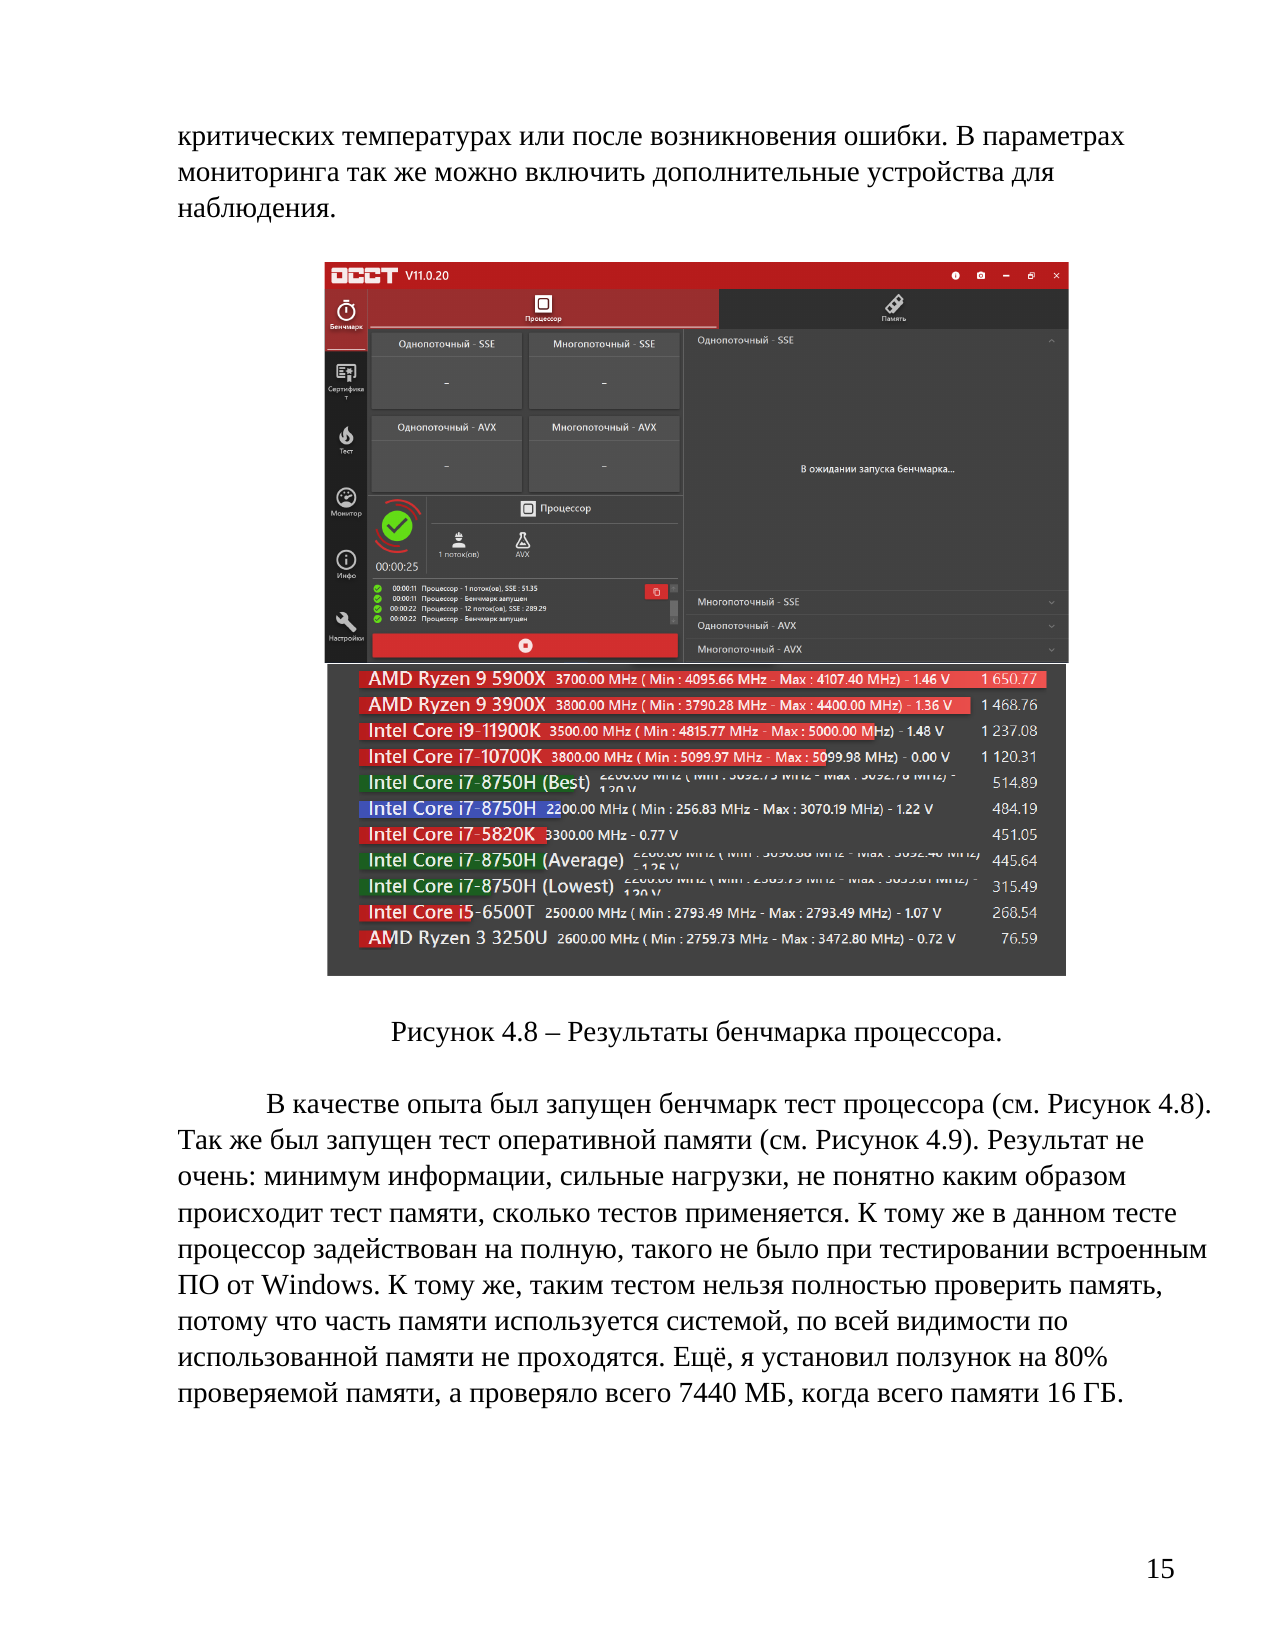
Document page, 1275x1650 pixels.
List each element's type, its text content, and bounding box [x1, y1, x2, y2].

list Рисунок 4.8 – Результаты бенчмарка процессора. [177, 1014, 1216, 1047]
picture [324, 262, 1069, 663]
list В качестве опыта был запущен бенчмарк тест процессора (см. Рисунок 4.8). Так же был запущен тест оперативной памяти (см. Рисунок 4.9). Результат не очень: минимум информации, сильные нагрузки, не понятно каким образом происходит тест памяти, сколько тестов применяется. К тому же в данном тесте процессор задействован на полную, такого не было при тестировании встроенным ПО от Windows. К тому же, таким тестом нельзя полностью проверить память, потому что часть памяти используется системой, по всей видимости по использованной памяти не проходятся. Ещё, я установил ползунок на 80% проверяемой памяти, а проверяло всего 7440 МБ, когда всего памяти 16 ГБ. [177, 1086, 1216, 1409]
picture [327, 664, 1066, 976]
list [177, 118, 1216, 224]
